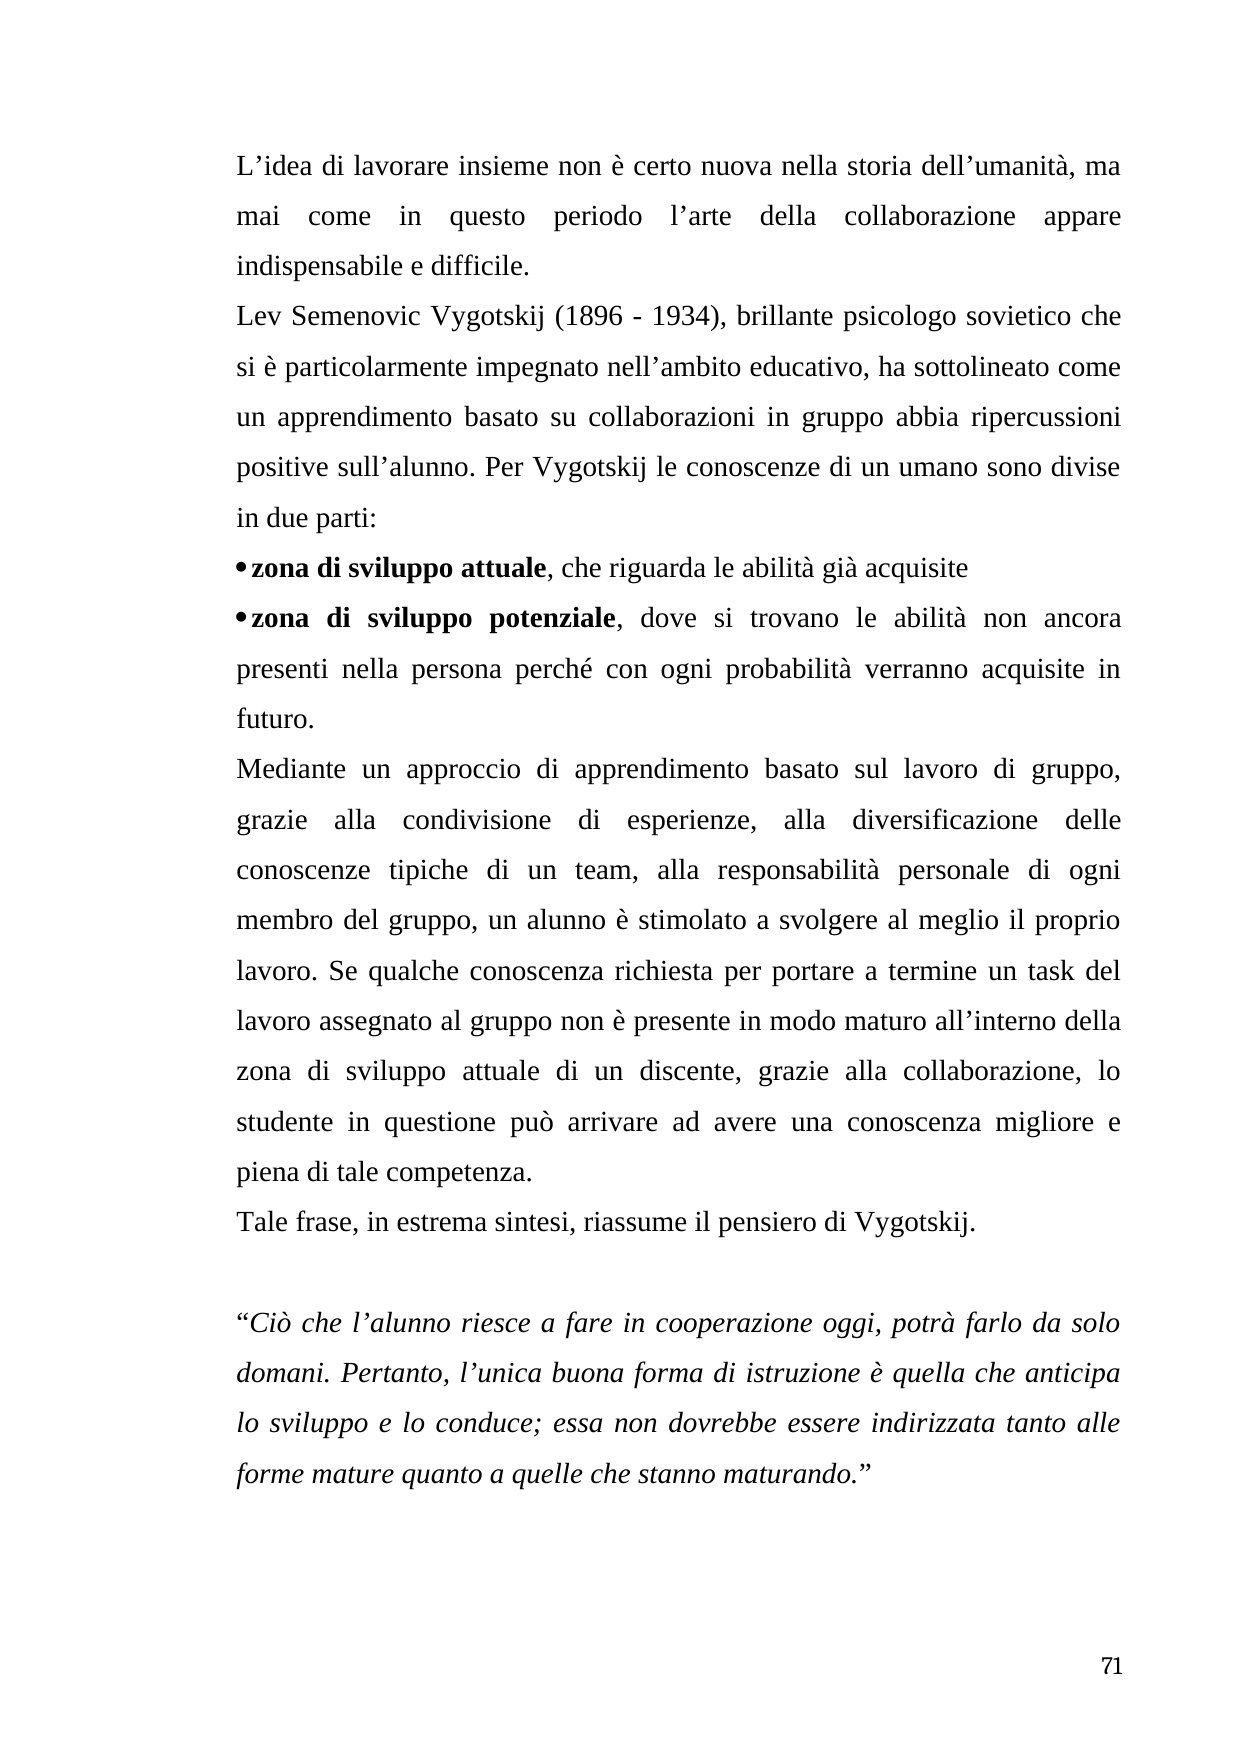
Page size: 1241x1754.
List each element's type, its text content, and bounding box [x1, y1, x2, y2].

text Lev Semenovic Vygotskij (1896 - 1934), brillante psicologo sovietico che si è particolarmente impegnato nell’ambito educativo, ha sottolineato come un apprendimento basato su collaborazioni in gruppo abbia ripercussioni positive sull’alunno. Per Vygotskij le conoscenze di un umano sono divise in due parti: [236, 298, 1122, 533]
text Mediante un approccio di apprendimento basato sul lavoro di gruppo, grazie alla condivisione di esperienze, alla diversificazione delle conoscenze tipiche di un team, alla responsabilità personale di ogni membro del gruppo, un alunno è stimolato a svolgere al meglio il proprio lavoro. Se qualche conoscenza richiesta per portare a termine un task del lavoro assegnato al gruppo non è presente in modo maturo all’interno della zona di sviluppo attuale di un discente, grazie alla collaborazione, lo studente in questione può arrivare ad avere una conoscenza migliore e piena di tale competenza. [236, 752, 1122, 1188]
text “Ciò che l’alunno riesce a fare in cooperazione oggi, potrà farlo da solo domani. Pertanto, l’unica buona forma di istruzione è quella che anticipa lo sviluppo e lo conduce; essa non dovrebbe essere indirizzata tanto alle forme mature quanto a quelle che stanno maturando.” [236, 1305, 1122, 1489]
text Tale frase, in estrema sintesi, riassume il pensiero di Vygotskij. [236, 1204, 1122, 1238]
text L’idea di lavorare insieme non è certo nuova nella storia dell’umanità, ma mai come in questo periodo l’arte della collaborazione appare indispensabile e difficile. [236, 148, 1122, 282]
list zona di sviluppo potenziale, dove si trovano le abilità non ancora presenti nella persona perché con ogni probabilità verranno acquisite in futuro. [236, 601, 1122, 735]
list zona di sviluppo attuale, che riguarda le abilità già acquisite [236, 550, 1122, 584]
